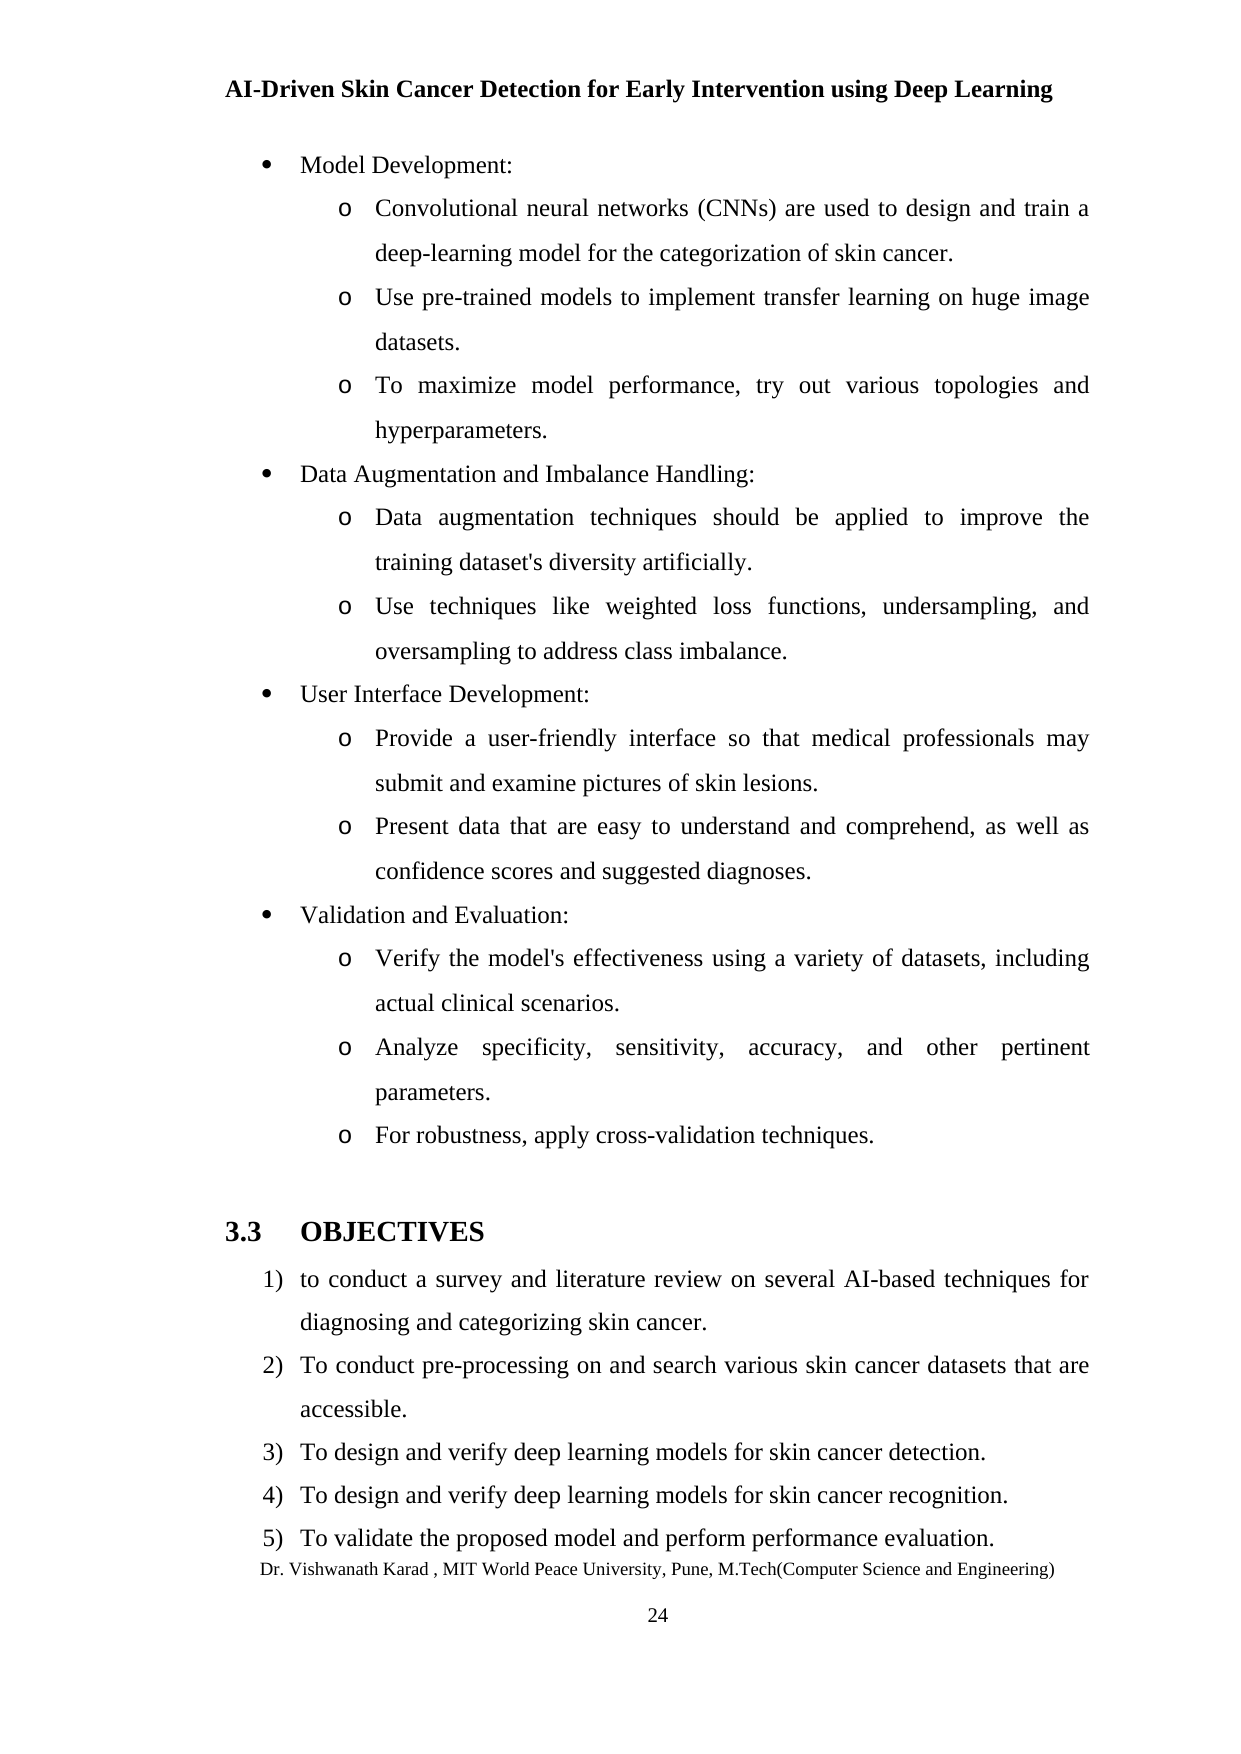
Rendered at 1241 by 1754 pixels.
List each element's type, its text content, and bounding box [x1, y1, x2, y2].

list Use techniques like weighted loss functions, undersampling, and oversampling to address class imbalance. [337, 591, 1090, 665]
list Model Development: [262, 150, 1090, 179]
list To conduct pre-processing on and search various skin cancer datasets that are accessible. [262, 1351, 1090, 1422]
list Present data that are easy to understand and comprehend, as well as confidence scores and suggested diagnoses. [337, 811, 1090, 885]
list Analyze specificity, sensitivity, accuracy, and other pertinent parameters. [337, 1032, 1090, 1106]
list For robustness, apply cross-validation techniques. [337, 1120, 1090, 1151]
list Verify the model's effectiveness using a variety of datasets, including actual clinical scenarios. [337, 943, 1090, 1017]
list to conduct a survey and literature review on several AI-based techniques for diagnosing and categorizing skin cancer. [262, 1264, 1090, 1336]
list Use pre-trained models to implement transfer learning on huge image datasets. [337, 282, 1090, 356]
list Convolutional neural networks (CNNs) are used to design and train a deep-learning model for the categorization of skin cancer. [337, 193, 1090, 267]
list To design and verify deep learning models for skin cancer recognition. [262, 1480, 1090, 1509]
list To design and verify deep learning models for skin cancer detection. [262, 1437, 1090, 1466]
list Provide a user-friendly interface so that medical professionals may submit and examine pictures of skin lesions. [337, 723, 1090, 797]
subtitle OBJECTIVES [225, 1214, 1090, 1247]
list User Interface Development: [262, 679, 1090, 708]
list Data augmentation techniques should be applied to improve the training dataset's diversity artificially. [337, 502, 1090, 576]
list To validate the proposed model and perform performance evaluation. [262, 1523, 1090, 1552]
list Validation and Evaluation: [262, 900, 1090, 928]
list To maximize model performance, try out various topologies and hyperparameters. [337, 370, 1090, 444]
list Data Augmentation and Imbalance Handling: [262, 459, 1090, 488]
